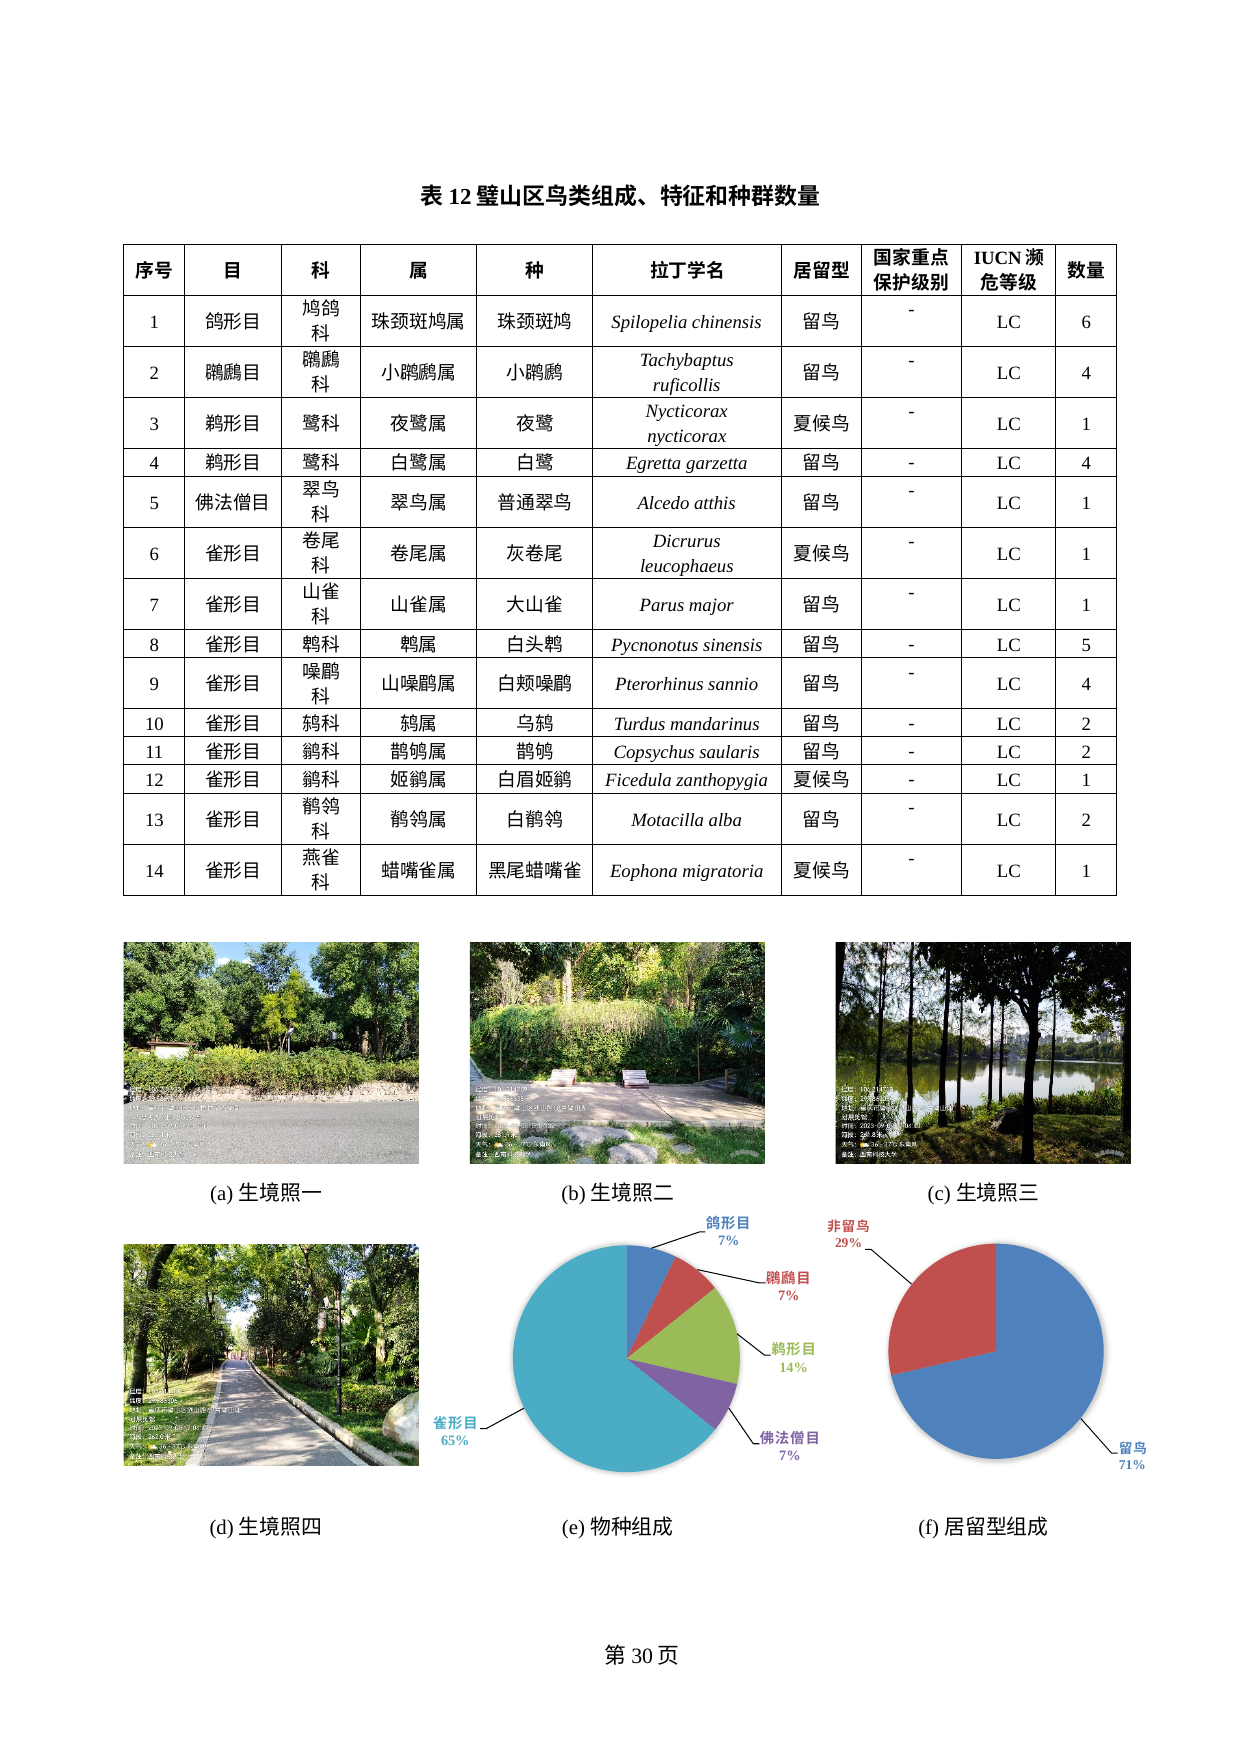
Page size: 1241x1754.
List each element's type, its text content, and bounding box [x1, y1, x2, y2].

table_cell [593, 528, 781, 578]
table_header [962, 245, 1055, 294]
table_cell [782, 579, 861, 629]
picture [123, 942, 419, 1164]
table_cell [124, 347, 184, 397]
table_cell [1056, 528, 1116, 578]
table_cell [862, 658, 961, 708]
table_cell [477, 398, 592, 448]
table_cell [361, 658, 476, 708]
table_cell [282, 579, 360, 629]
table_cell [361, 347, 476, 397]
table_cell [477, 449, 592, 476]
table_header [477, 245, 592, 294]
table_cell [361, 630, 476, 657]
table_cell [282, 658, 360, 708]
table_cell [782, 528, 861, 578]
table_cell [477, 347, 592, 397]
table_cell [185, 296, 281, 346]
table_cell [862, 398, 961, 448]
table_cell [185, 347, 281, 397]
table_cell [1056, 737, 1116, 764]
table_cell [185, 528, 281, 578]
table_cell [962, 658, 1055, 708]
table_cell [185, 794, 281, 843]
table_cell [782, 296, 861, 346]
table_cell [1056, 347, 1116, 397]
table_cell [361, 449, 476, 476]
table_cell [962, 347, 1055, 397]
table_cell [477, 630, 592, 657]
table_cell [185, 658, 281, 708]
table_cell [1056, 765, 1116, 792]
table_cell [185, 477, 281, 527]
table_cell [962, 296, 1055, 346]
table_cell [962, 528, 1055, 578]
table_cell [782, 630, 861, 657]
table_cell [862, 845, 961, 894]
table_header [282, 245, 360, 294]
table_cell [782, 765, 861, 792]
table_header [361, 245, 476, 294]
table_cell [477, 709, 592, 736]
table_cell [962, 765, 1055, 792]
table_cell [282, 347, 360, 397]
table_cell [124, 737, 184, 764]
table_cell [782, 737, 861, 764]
picture [835, 942, 1131, 1164]
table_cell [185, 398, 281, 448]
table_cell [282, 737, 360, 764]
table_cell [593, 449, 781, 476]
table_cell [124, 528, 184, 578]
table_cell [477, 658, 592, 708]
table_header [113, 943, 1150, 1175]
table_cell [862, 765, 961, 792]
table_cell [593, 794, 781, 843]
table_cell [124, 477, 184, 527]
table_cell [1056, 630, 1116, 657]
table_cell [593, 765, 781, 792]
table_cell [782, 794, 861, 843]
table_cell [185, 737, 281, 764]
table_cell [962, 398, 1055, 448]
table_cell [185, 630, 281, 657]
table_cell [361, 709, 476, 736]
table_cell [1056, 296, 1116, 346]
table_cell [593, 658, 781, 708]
text 表 12 璧山区鸟类组成、特征和种群数量 [112, 162, 1128, 227]
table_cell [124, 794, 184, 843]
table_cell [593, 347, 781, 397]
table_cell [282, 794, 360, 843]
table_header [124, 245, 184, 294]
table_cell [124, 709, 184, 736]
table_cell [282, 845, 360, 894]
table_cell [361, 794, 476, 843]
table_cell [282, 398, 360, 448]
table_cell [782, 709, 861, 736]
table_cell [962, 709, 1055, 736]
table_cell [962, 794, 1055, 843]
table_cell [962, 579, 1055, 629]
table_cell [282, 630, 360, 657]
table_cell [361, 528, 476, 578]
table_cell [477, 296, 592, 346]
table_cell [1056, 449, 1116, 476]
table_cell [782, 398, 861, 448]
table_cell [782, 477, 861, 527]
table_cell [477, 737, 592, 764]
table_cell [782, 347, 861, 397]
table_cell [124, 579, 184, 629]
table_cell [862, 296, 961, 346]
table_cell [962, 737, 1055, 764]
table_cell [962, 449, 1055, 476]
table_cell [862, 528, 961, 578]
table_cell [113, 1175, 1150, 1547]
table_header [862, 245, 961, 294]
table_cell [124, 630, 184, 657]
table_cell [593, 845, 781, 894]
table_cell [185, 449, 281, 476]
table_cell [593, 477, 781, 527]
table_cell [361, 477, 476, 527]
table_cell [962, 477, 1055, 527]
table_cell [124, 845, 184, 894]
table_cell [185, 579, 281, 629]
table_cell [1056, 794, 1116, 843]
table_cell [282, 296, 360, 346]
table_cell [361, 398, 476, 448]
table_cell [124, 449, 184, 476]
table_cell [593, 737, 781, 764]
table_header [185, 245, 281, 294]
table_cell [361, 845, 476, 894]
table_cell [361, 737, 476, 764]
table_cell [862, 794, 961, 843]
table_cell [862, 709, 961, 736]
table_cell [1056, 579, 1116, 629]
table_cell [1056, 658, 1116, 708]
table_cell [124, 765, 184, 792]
picture [123, 1244, 419, 1466]
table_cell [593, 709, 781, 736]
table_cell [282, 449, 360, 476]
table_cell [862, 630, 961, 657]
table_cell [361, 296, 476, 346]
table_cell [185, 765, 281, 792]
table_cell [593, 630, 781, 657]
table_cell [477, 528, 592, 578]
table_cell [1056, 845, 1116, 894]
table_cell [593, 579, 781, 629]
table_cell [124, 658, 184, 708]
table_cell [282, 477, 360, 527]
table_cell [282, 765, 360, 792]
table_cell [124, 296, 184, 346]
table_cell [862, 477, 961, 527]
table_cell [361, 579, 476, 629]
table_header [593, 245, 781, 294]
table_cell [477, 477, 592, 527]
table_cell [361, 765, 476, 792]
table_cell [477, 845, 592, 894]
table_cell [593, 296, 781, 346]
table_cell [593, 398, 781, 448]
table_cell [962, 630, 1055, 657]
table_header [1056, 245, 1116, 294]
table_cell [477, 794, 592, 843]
picture [469, 942, 765, 1164]
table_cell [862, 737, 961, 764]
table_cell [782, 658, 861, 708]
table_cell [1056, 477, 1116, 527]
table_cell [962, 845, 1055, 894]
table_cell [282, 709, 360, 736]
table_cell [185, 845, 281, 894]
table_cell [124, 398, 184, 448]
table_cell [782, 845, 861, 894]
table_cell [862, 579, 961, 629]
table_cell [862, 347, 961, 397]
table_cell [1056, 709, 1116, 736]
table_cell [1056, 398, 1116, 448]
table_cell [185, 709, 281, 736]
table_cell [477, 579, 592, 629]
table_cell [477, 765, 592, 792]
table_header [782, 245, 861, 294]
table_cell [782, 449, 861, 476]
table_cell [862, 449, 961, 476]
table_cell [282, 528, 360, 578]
